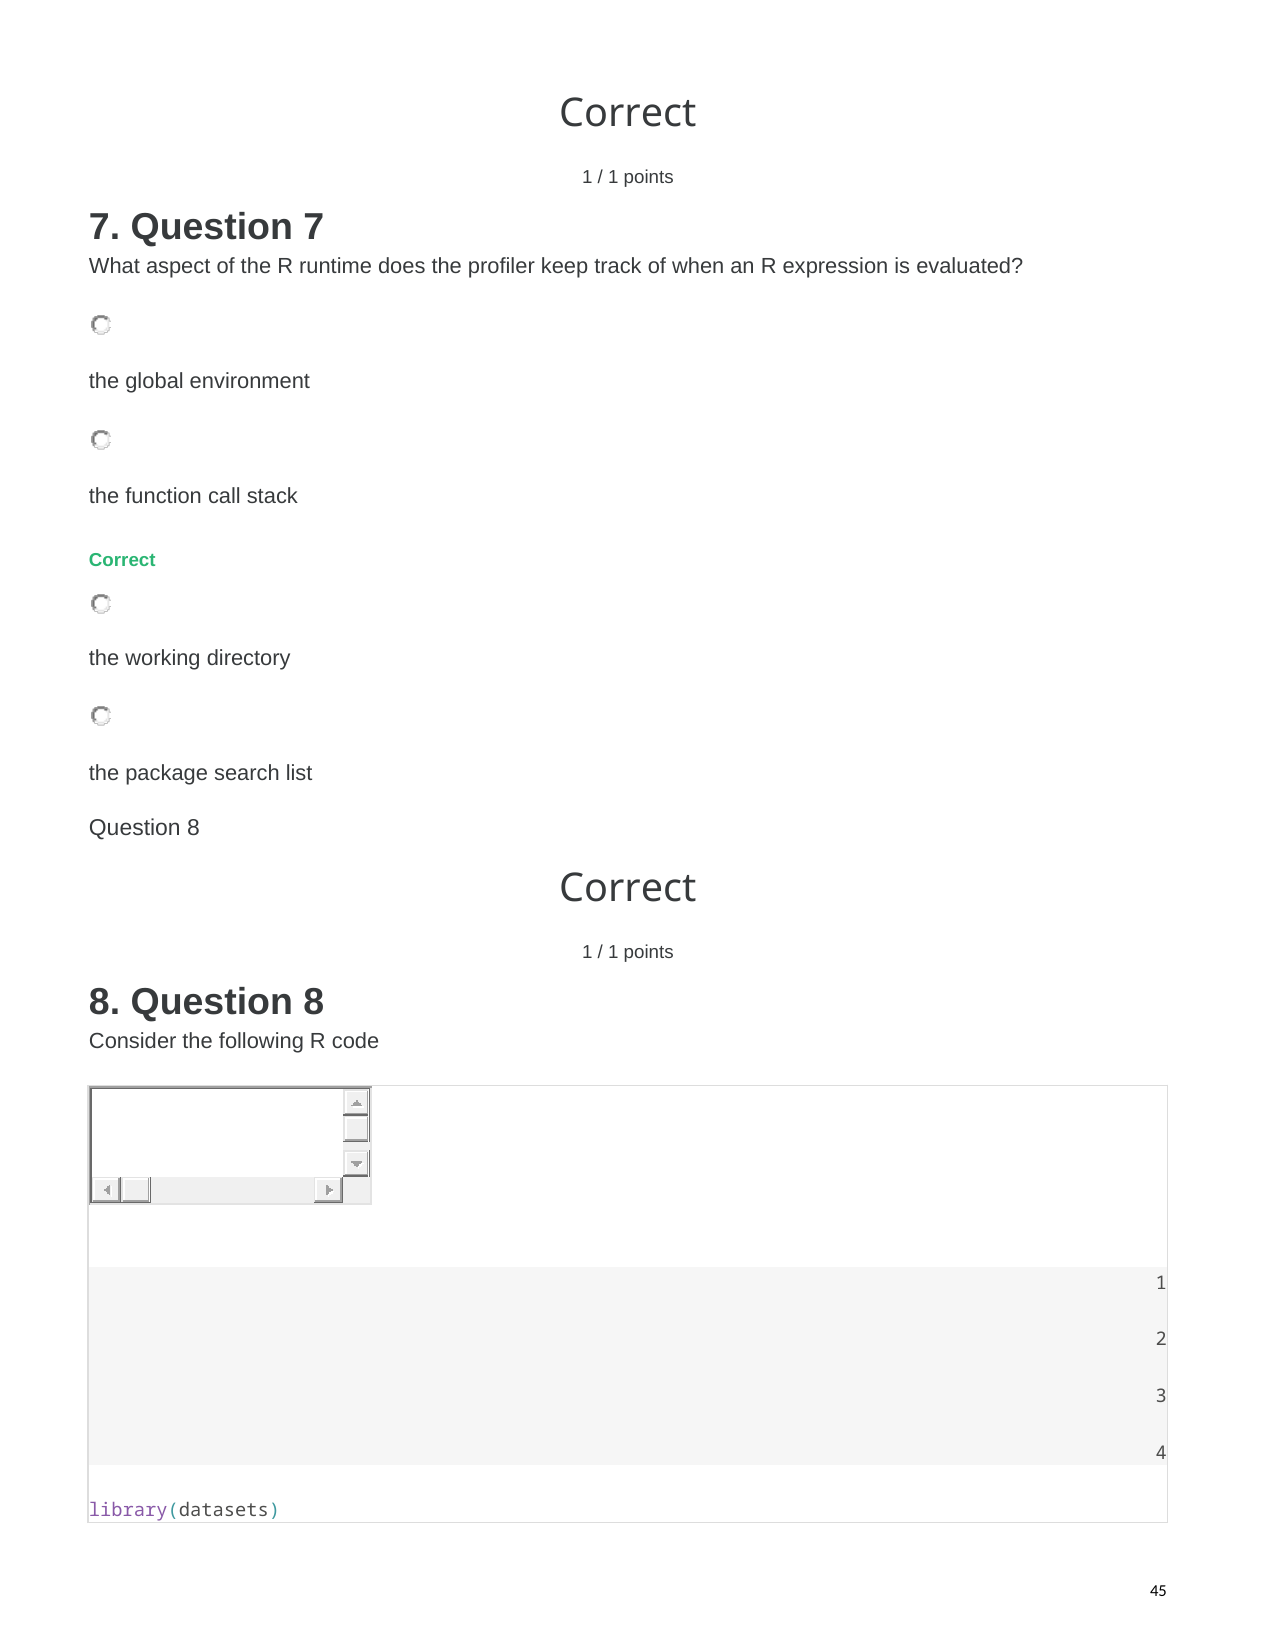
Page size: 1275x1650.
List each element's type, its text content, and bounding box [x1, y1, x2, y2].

text the function call stack [89, 477, 1167, 508]
text Correct [89, 859, 1167, 913]
text 4 [89, 1438, 1167, 1465]
text the global environment [89, 362, 1167, 393]
text library(datasets) [89, 1494, 1167, 1522]
text 1 / 1 points [89, 159, 1167, 187]
text Correct [89, 537, 1167, 570]
text the package search list [89, 754, 1167, 785]
subtitle 7. Question 7 [89, 204, 1167, 247]
subtitle 8. Question 8 [89, 979, 1167, 1022]
text the working directory [89, 639, 1167, 670]
text What aspect of the R runtime does the profiler keep track of when an R expression is evaluated? [89, 247, 1167, 278]
text Question 8 [89, 814, 1167, 840]
text 1 / 1 points [89, 934, 1167, 962]
text Correct [89, 84, 1167, 138]
text 1 [89, 1267, 1167, 1294]
text Consider the following R code [89, 1022, 1167, 1053]
text 2 [89, 1324, 1167, 1351]
text 3 [89, 1381, 1167, 1408]
